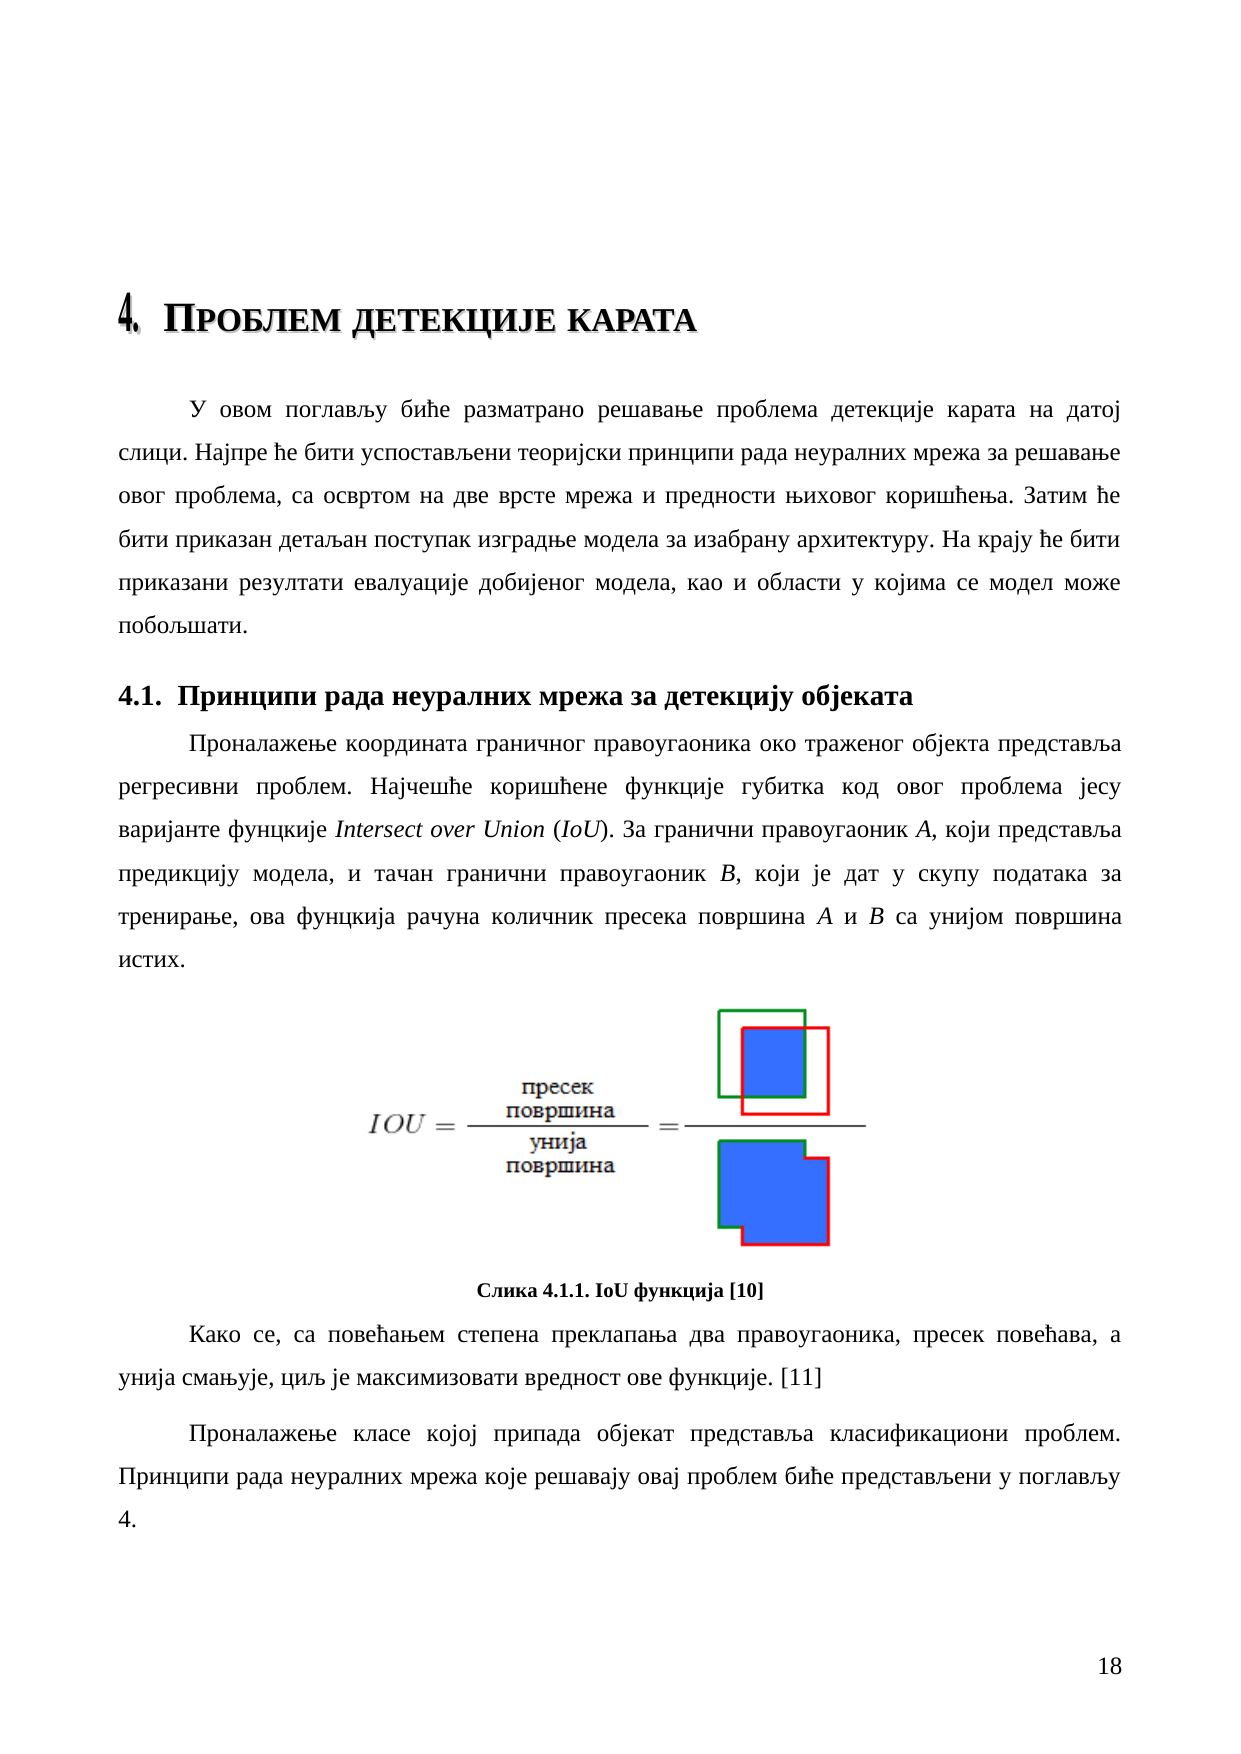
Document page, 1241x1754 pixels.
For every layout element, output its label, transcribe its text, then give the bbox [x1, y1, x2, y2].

text Проналажење класе којој припада објекат представља класификациони проблем. Принципи рада неуралних мрежа које решавају овај проблем биће представљени у поглављу 4. [118, 1418, 1122, 1533]
text У овом поглављу биће разматрано решавање проблема детекције карата на датој слици. Најпре ће бити успостављени теоријски принципи рада неуралних мрежа за решавање овог проблема, са освртом на две врсте мрежа и предности њиховог коришћења. Затим ће бити приказан детаљан поступак изградње модела за изабрану архитектуру. На крају ће бити приказани резултати евалуације добијеног модела, као и области у којима се модел може побољшати. [118, 394, 1122, 639]
text Проналажење координата граничног правоугаоника око траженог објекта представља регресивни проблем. Најчешће коришћене функције губитка код овог проблема јесу варијанте фунцкије Intersect over Union (IoU). За гранични правоугаоник A, који представља предикцију модела, и тачан гранични правоугаоник B, који је дат у скупу података за тренирање, ова фунцкија рачуна количник пресека површина A и B са унијом површина истих. [118, 728, 1122, 973]
picture [366, 1003, 874, 1248]
text Проблем детекције карата [118, 277, 1122, 344]
text Слика 4.1.1. IoU функција [10] [118, 1278, 1122, 1302]
text Принципи рада неуралних мрежа за детекцију објеката [118, 678, 1122, 712]
text Како се, са повећањем степена преклапања два правоугаоника, пресек повећава, а унија смањује, циљ је максимизовати вредност ове функције. [11] [118, 1319, 1122, 1391]
